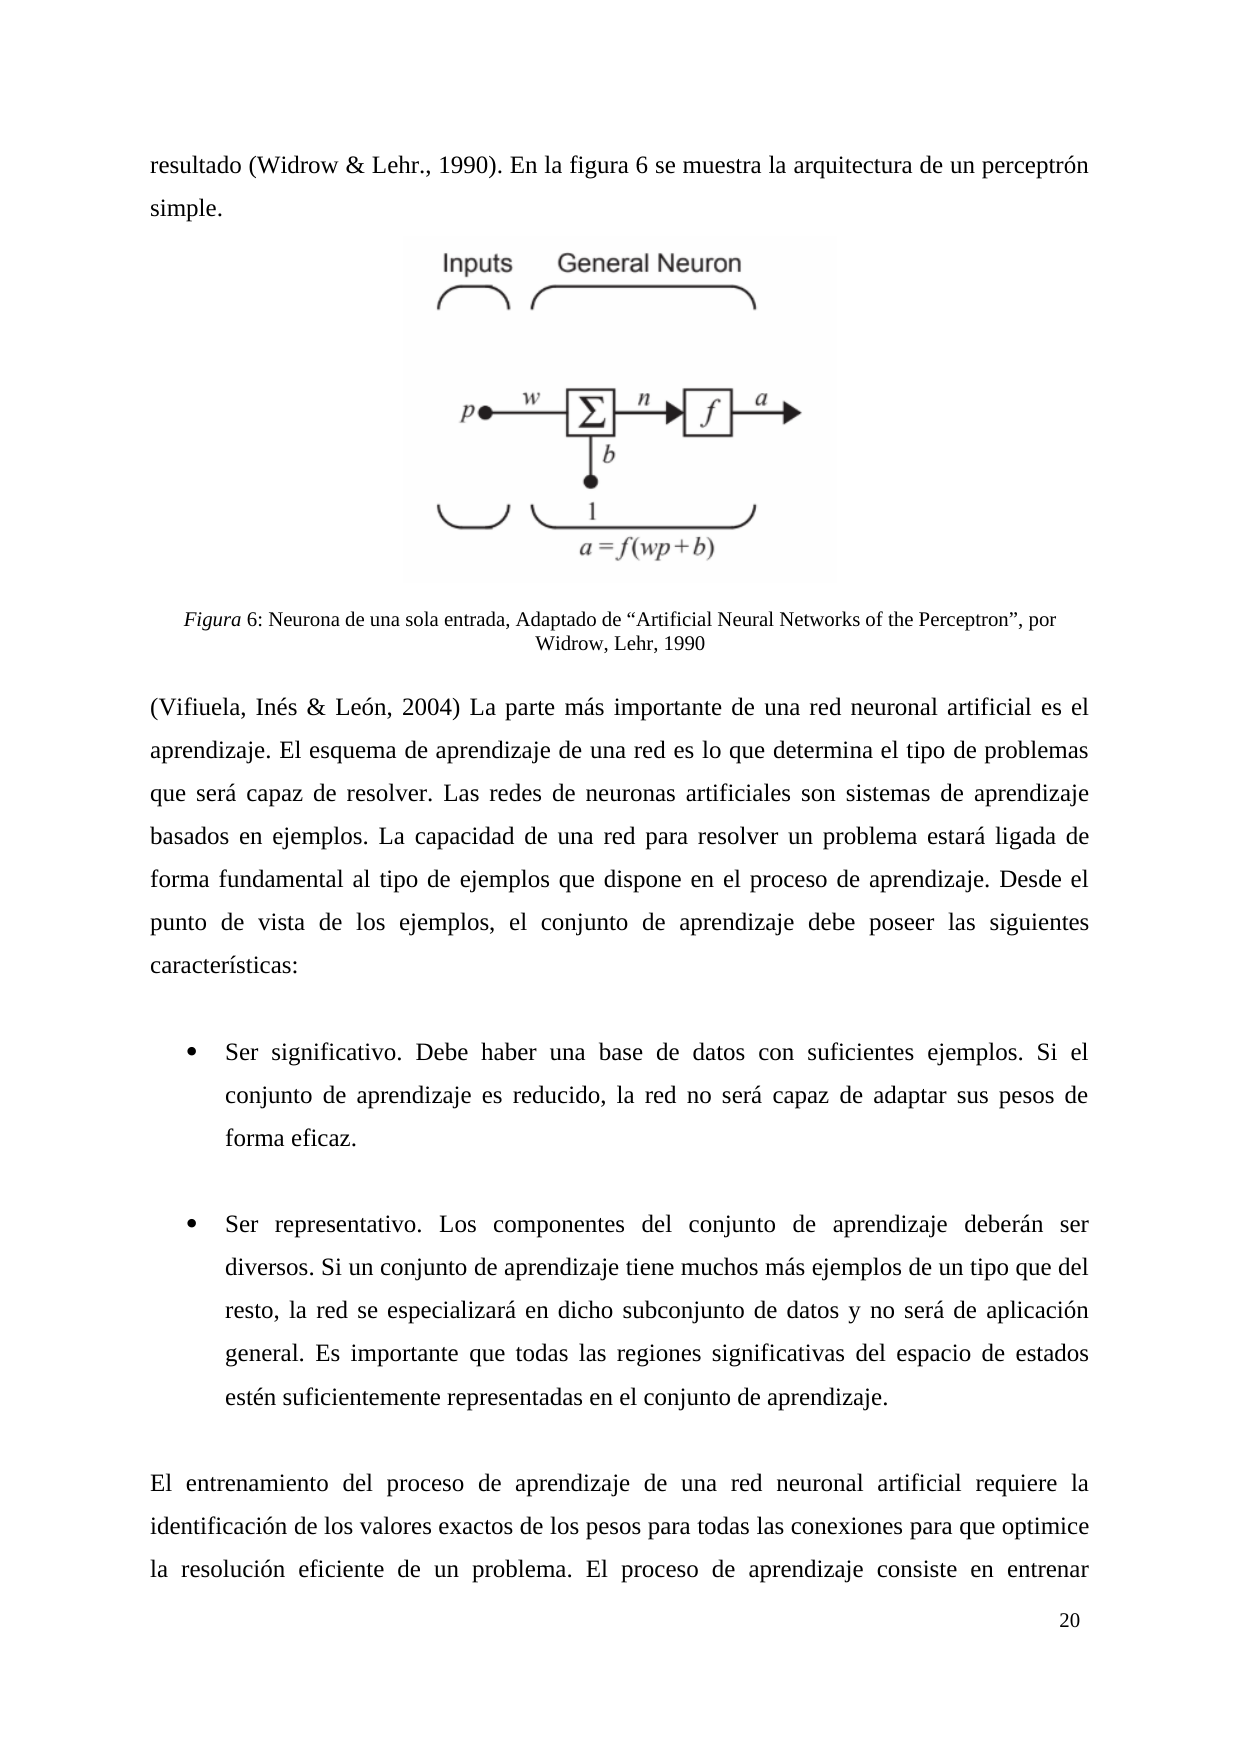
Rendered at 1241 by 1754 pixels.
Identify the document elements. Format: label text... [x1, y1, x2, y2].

picture [403, 236, 837, 583]
text (Vifiuela, Inés & León, 2004) La parte más importante de una red neuronal artificial es el aprendizaje. El esquema de aprendizaje de una red es lo que determina el tipo de problemas que será capaz de resolver. Las redes de neuronas artificiales son sistemas de aprendizaje basados en ejemplos. La capacidad de una red para resolver un problema estará ligada de forma fundamental al tipo de ejemplos que dispone en el proceso de aprendizaje. Desde el punto de vista de los ejemplos, el conjunto de aprendizaje debe poseer las siguientes características: [150, 692, 1090, 979]
list Ser significativo. Debe haber una base de datos con suficientes ejemplos. Si el conjunto de aprendizaje es reducido, la red no será capaz de adaptar sus pesos de forma eficaz. [187, 1037, 1090, 1152]
text Figura 6: Neurona de una sola entrada, Adaptado de “Artificial Neural Networks of the Perceptron”, por Widrow, Lehr, 1990 [150, 607, 1090, 655]
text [150, 1468, 1090, 1583]
list Ser representativo. Los componentes del conjunto de aprendizaje deberán ser diversos. Si un conjunto de aprendizaje tiene muchos más ejemplos de un tipo que del resto, la red se especializará en dicho subconjunto de datos y no será de aplicación general. Es importante que todas las regiones significativas del espacio de estados estén suficientemente representadas en el conjunto de aprendizaje. [187, 1209, 1090, 1410]
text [150, 150, 1090, 222]
